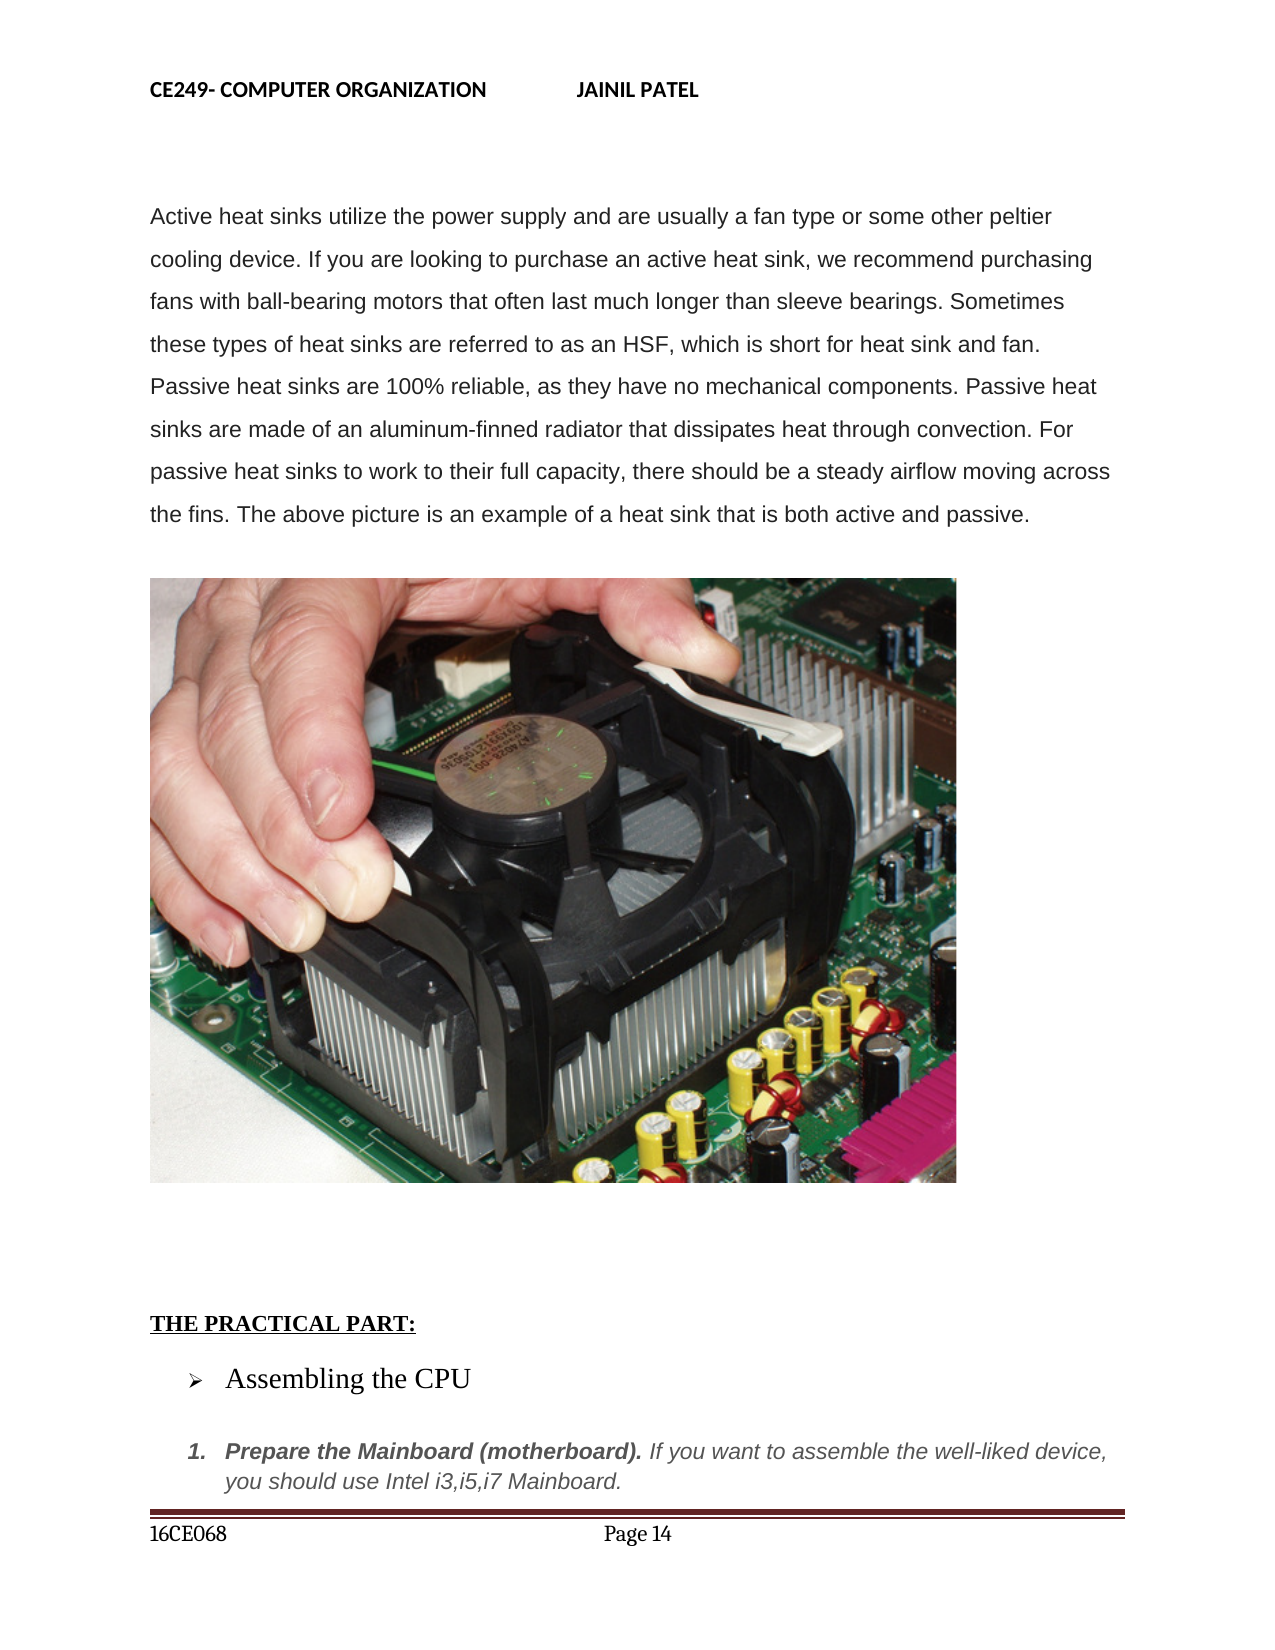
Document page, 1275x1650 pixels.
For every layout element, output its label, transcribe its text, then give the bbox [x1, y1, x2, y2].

text THE PRACTICAL PART: [150, 1310, 1125, 1336]
text Passive heat sinks are 100% reliable, as they have no mechanical components. Passive heat sinks are made of an aluminum-finned radiator that dissipates heat through convection. For passive heat sinks to work to their full capacity, there should be a steady airflow moving across the fins. The above picture is an example of a heat sink that is both active and passive. [150, 357, 1125, 527]
text Active heat sinks utilize the power supply and are usually a fan type or some other peltier cooling device. If you are looking to purchase an active heat sink, we recommend purchasing fans with ball-bearing motors that often last much longer than sleeve bearings. Sometimes these types of heat sinks are referred to as an HSF, which is short for heat sink and fan. [150, 187, 1125, 357]
list Assembling the CPU [187, 1361, 1125, 1394]
list Prepare the Mainboard (motherboard). If you want to assemble the well-liked device, you should use Intel i3,i5,i7 Mainboard. [187, 1438, 1125, 1494]
